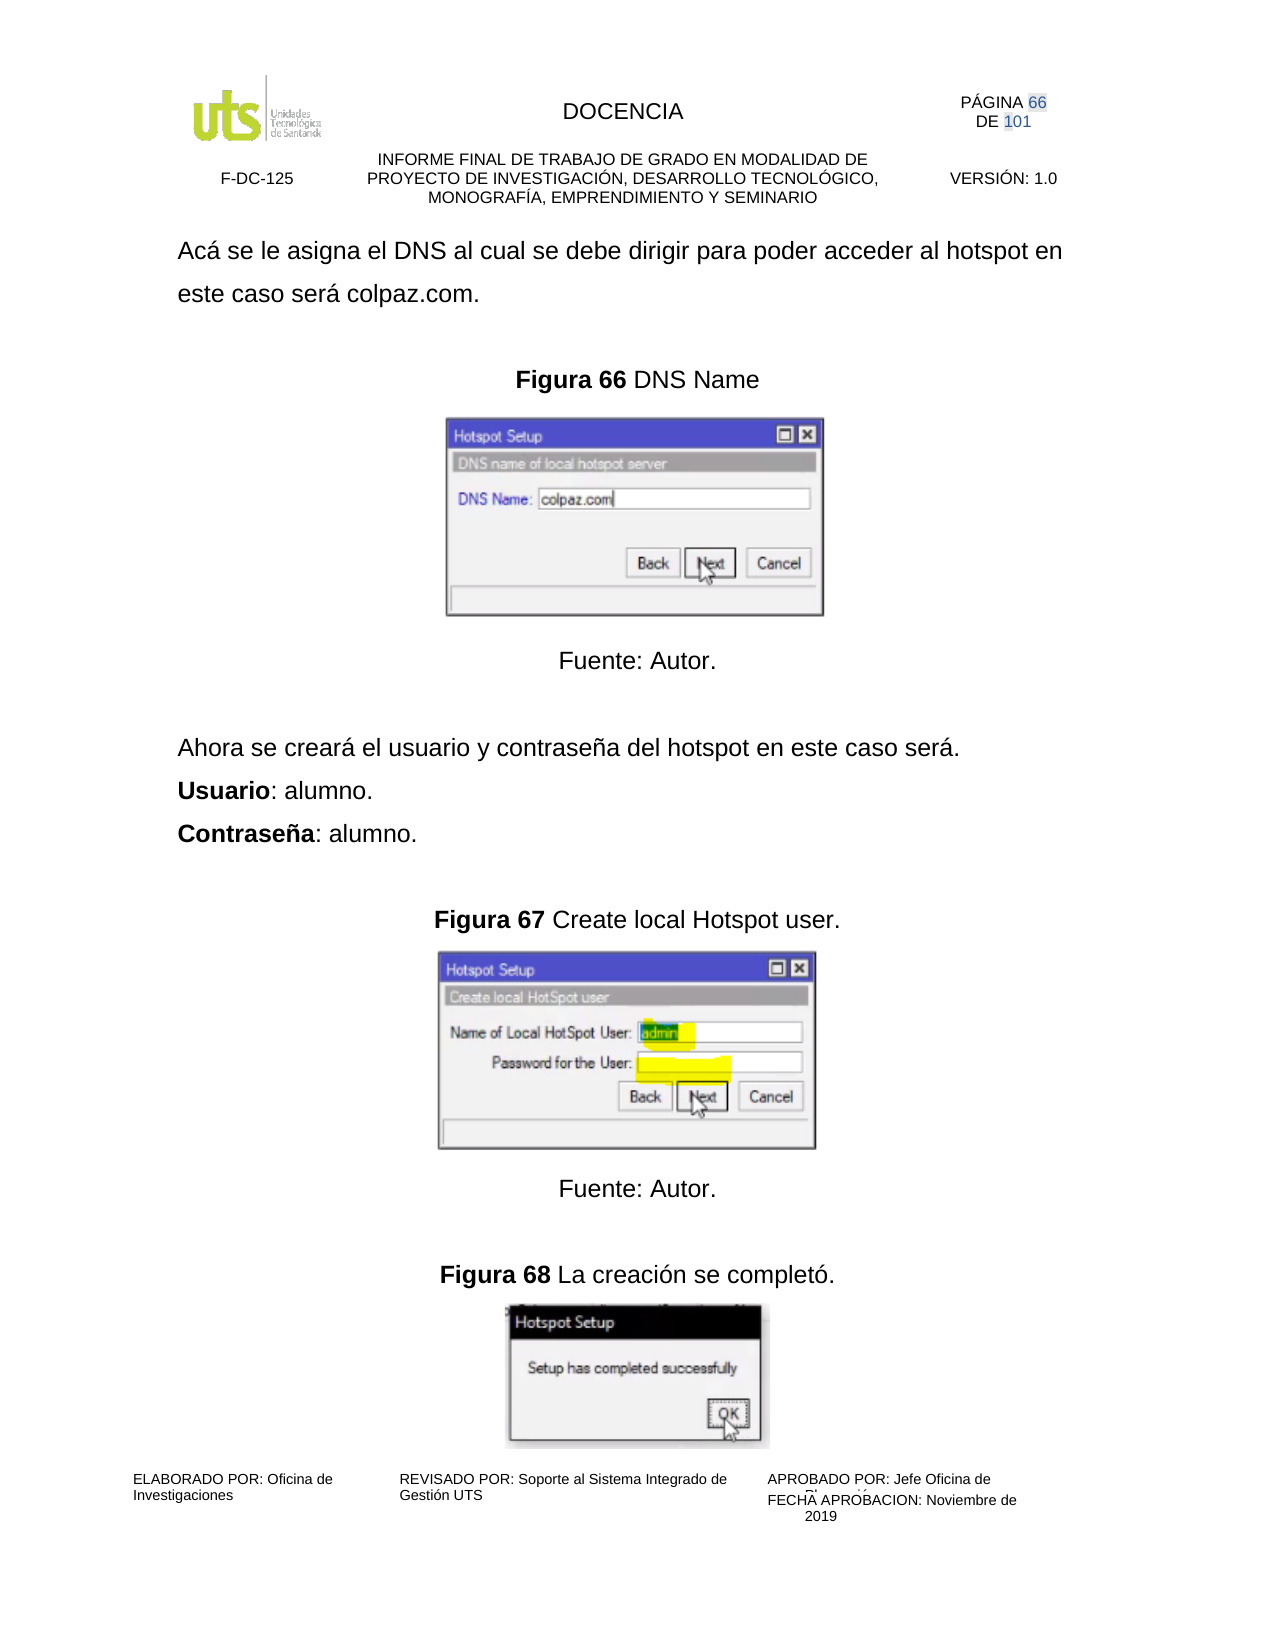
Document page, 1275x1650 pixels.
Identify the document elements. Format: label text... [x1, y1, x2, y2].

picture [436, 408, 839, 634]
picture [436, 948, 839, 1161]
picture [192, 75, 321, 149]
text Figura 66 DNS Name [177, 365, 1098, 394]
text Fuente: Autor. [177, 1174, 1098, 1203]
text Usuario: alumno. [177, 776, 1098, 804]
text Figura 68 La creación se completó. [177, 1260, 1098, 1289]
text Fuente: Autor. [177, 646, 1098, 675]
picture [504, 1303, 771, 1449]
text Acá se le asigna el DNS al cual se debe dirigir para poder acceder al hotspot en este caso será colpaz.com. [177, 236, 1098, 308]
text Ahora se creará el usuario y contraseña del hotspot en este caso será. [177, 733, 1098, 761]
text Contraseña: alumno. [177, 819, 1098, 848]
text Figura 67 Create local Hotspot user. [177, 905, 1098, 934]
